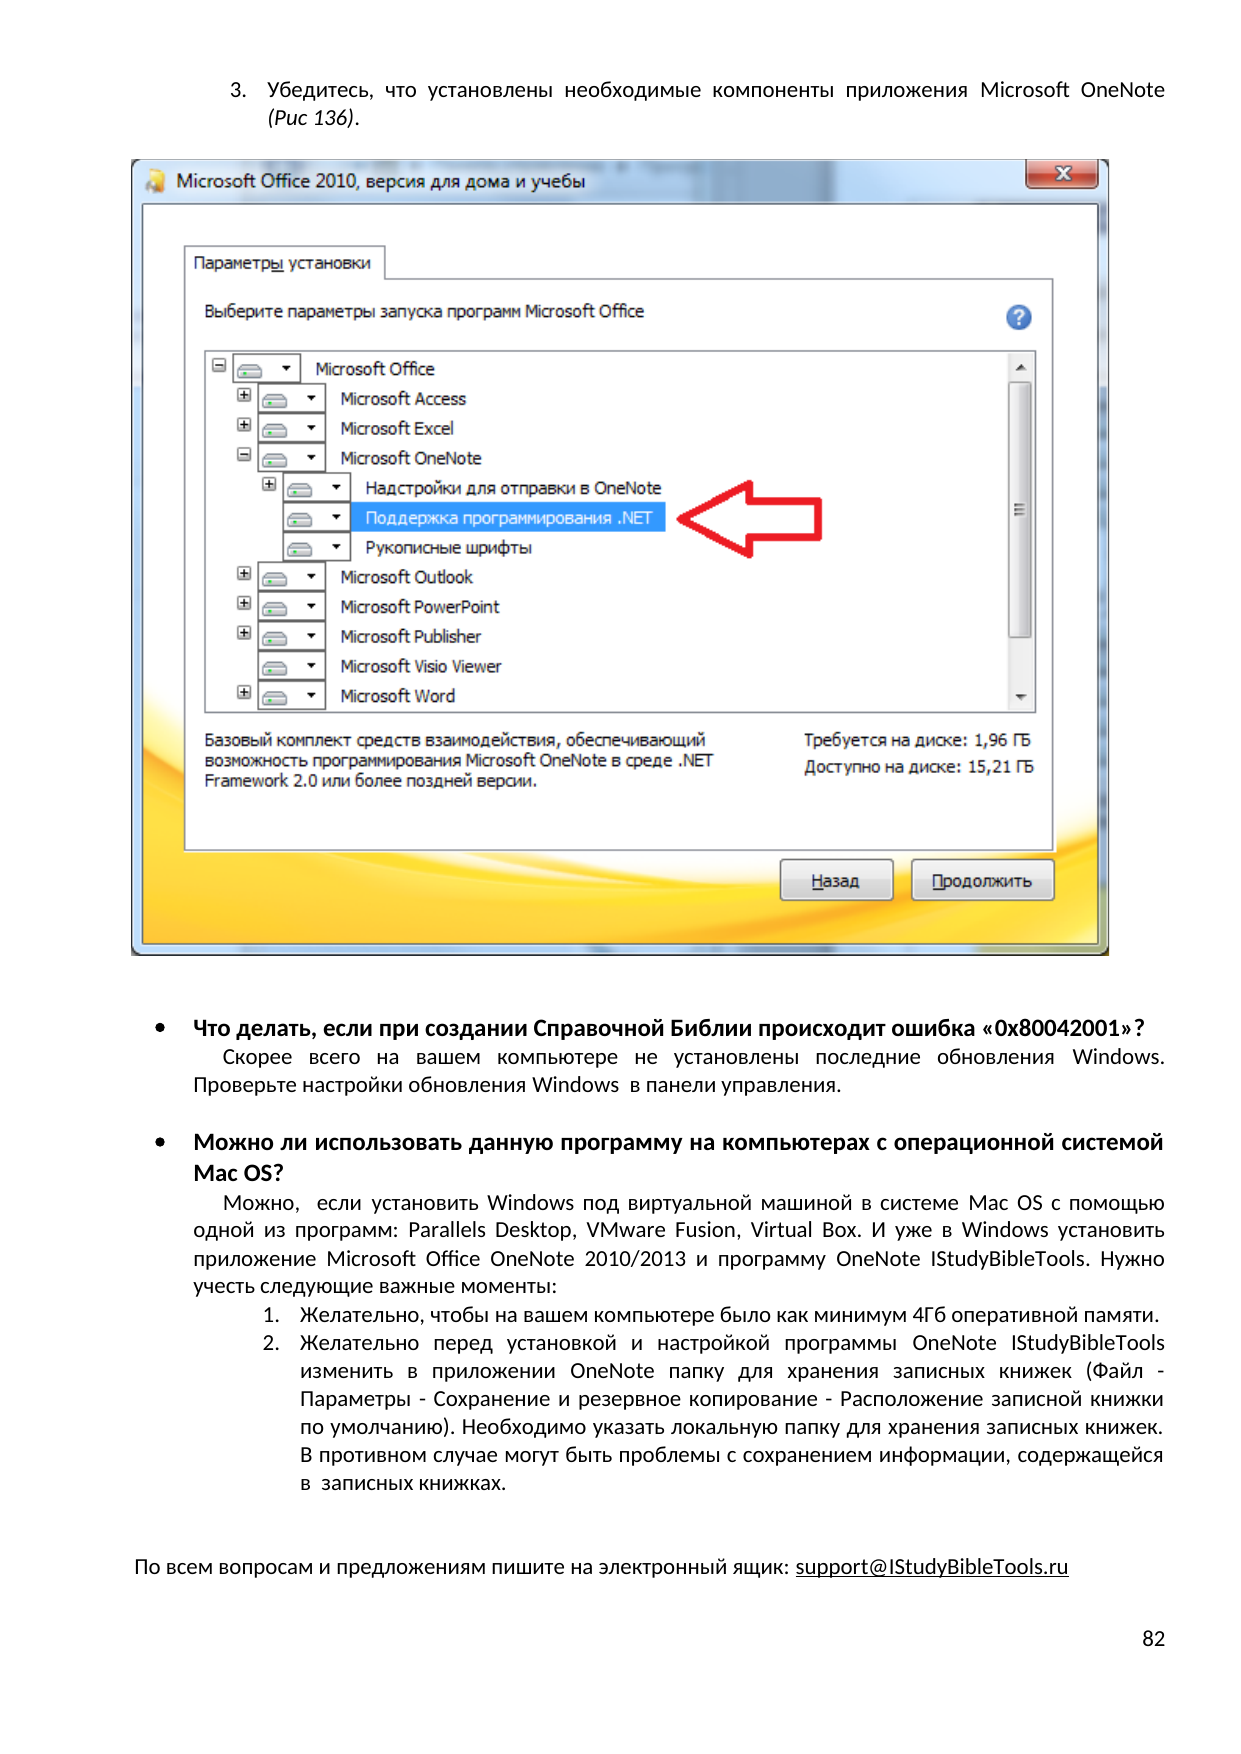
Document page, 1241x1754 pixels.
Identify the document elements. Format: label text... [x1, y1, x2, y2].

text Можно, если установить Windows под виртуальной машиной в системе Mac OS с помощью одной из программ: Parallels Desktop, VMware Fusion, Virtual Box. И уже в Windows установить приложение Microsoft Office OneNote 2010/2013 и программу OneNote IStudyBibleTools. Нужно учесть следующие важные моменты: [193, 1188, 1165, 1300]
list Желательно перед установкой и настройкой программы OneNote IStudyBibleTools изменить в приложении OneNote папку для хранения записных книжек (Файл - Параметры - Сохранение и резервное копирование - Расположение записной книжки по умолчанию). Необходимо указать локальную папку для хранения записных книжек. В противном случае могут быть проблемы с сохранением информации, содержащейся в записных книжках. [262, 1328, 1165, 1496]
picture [131, 159, 1110, 956]
list Желательно, чтобы на вашем компьютере было как минимум 4Гб оперативной памяти. [262, 1300, 1165, 1328]
list Что делать, если при создании Справочной Библии происходит ошибка «0x80042001»? [156, 1012, 1165, 1042]
text По всем вопросам и предложениям пишите на электронный ящик: support@IStudyBibleTools.ru [75, 1552, 1165, 1580]
list Можно ли использовать данную программу на компьютерах с операционной системой Mac OS? [156, 1127, 1165, 1188]
text Скорее всего на вашем компьютере не установлены последние обновления Windows. Проверьте настройки обновления Windows в панели управления. [193, 1042, 1165, 1098]
list Убедитесь, что установлены необходимые компоненты приложения Microsoft OneNote (Рис 136). [229, 75, 1165, 131]
